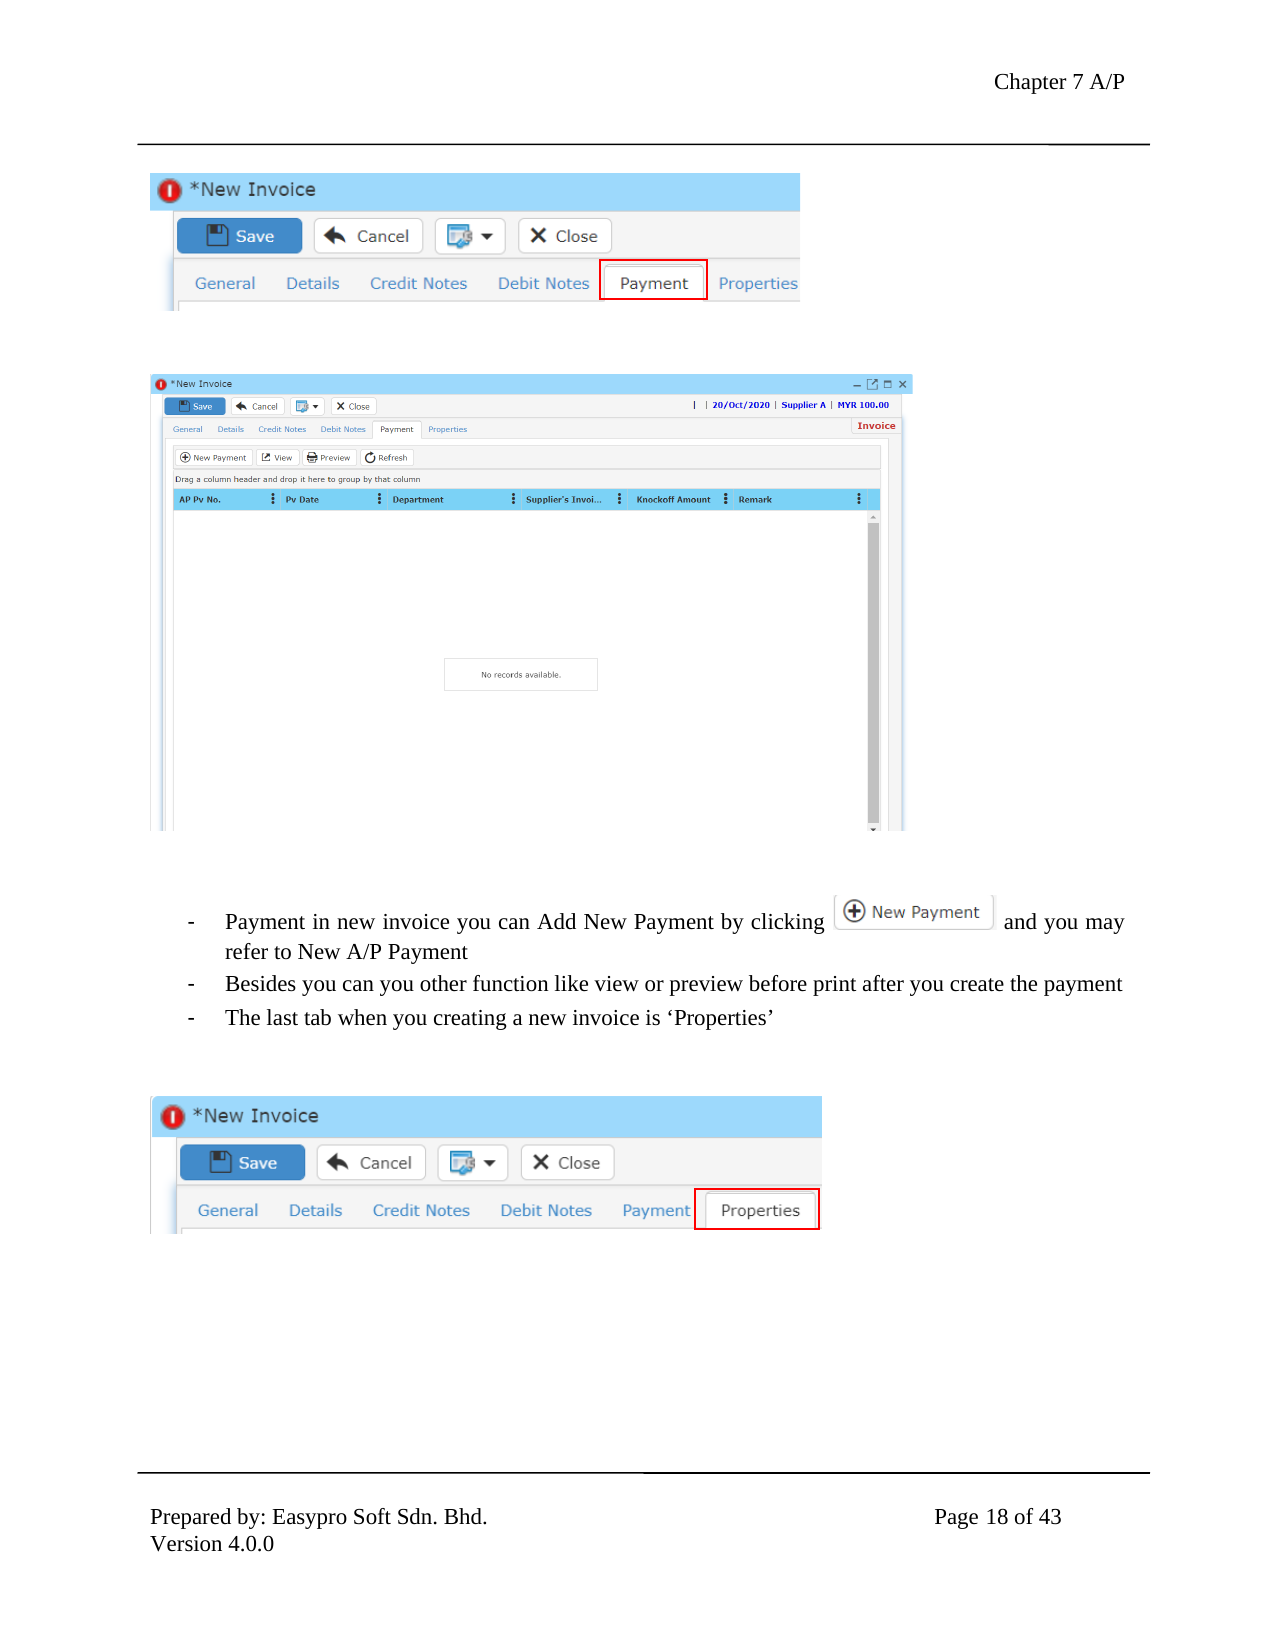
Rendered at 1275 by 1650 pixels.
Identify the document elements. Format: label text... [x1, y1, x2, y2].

list The last tab when you creating a new invoice is ‘Properties’ [187, 1000, 1125, 1032]
list Besides you can you other function like view or preview before print after you create the payment [187, 967, 1125, 998]
picture [150, 173, 800, 311]
picture [150, 1096, 822, 1234]
list Payment in new invoice you can Add New Payment by clicking and you may refer to New A/P Payment [187, 895, 1125, 964]
picture [150, 374, 913, 831]
picture [833, 895, 997, 930]
